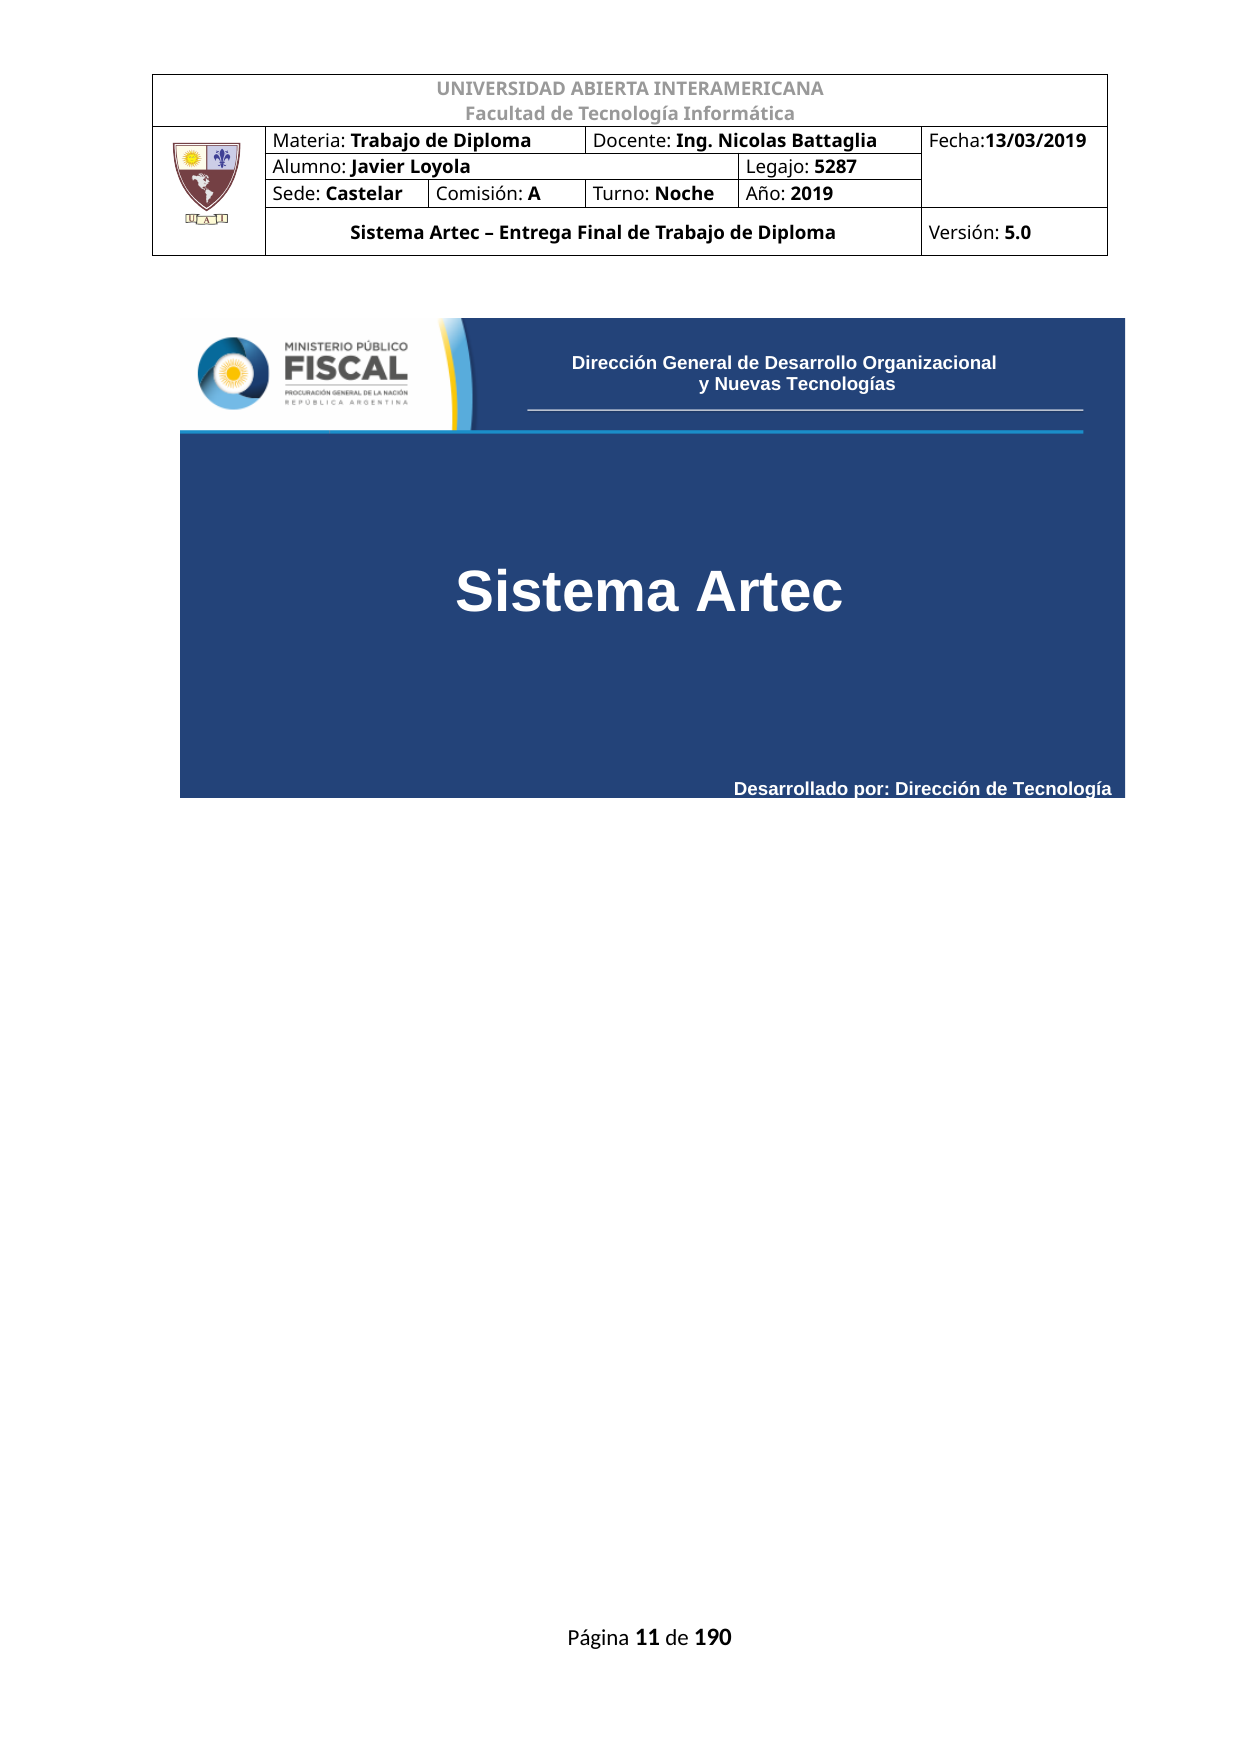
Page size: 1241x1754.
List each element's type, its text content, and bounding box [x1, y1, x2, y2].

text Sistema Artec [177, 557, 1122, 624]
picture [180, 318, 1125, 798]
text y Nuevas Tecnologías [398, 373, 1122, 395]
text Dirección General de Desarrollo Organizacional [177, 352, 1122, 373]
picture [157, 136, 257, 228]
text Desarrollado por: Dirección de Tecnología [177, 777, 1122, 799]
